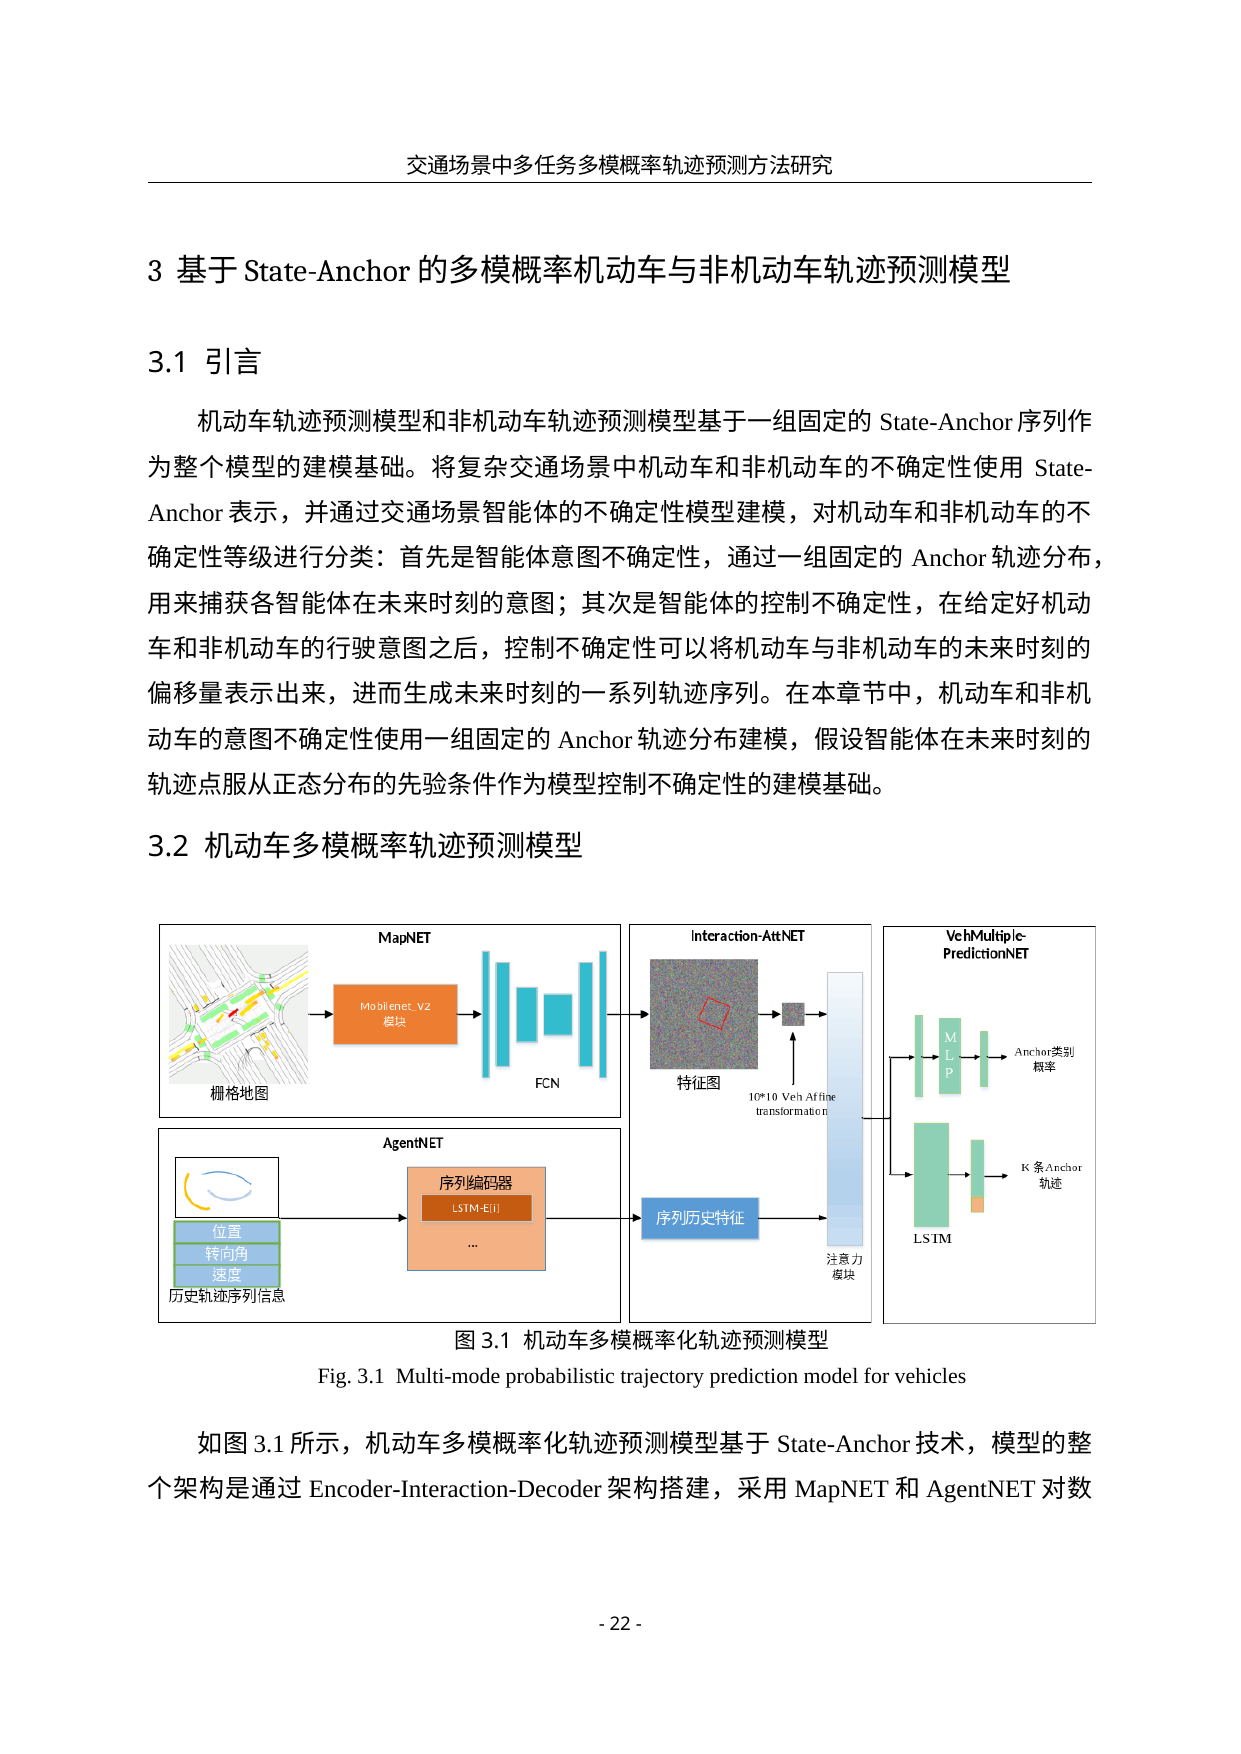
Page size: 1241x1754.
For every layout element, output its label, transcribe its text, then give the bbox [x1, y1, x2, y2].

text Fig. 3.1 Multi-mode probabilistic trajectory prediction model for vehicles [148, 1363, 1092, 1388]
text 3 基于State-Anchor 的多模概率机动车与非机动车轨迹预测模型 [148, 246, 1092, 291]
subtitle 3.1 引言 [148, 338, 1092, 381]
subtitle 3.2 机动车多模概率轨迹预测模型 [148, 822, 1092, 864]
text 图3.1 机动车多模概率化轨迹预测模型 [148, 1323, 1092, 1355]
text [148, 1423, 1092, 1505]
text 机动车轨迹预测模型和非机动车轨迹预测模型基于一组固定的State-Anchor序列作为整个模型的建模基础。将复杂交通场景中机动车和非机动车的不确定性使用State-Anchor表示，并通过交通场景智能体的不确定性模型建模，对机动车和非机动车的不确定性等级进行分类：首先是智能体意图不确定性，通过一组固定的Anchor轨迹分布，用来捕获各智能体在未来时刻的意图；其次是智能体的控制不确定性，在给定好机动车和非机动车的行驶意图之后，控制不确定性可以将机动车与非机动车的未来时刻的偏移量表示出来，进而生成未来时刻的一系列轨迹序列。在本章节中，机动车和非机动车的意图不确定性使用一组固定的Anchor轨迹分布建模，假设智能体在未来时刻的轨迹点服从正态分布的先验条件作为模型控制不确定性的建模基础。 [148, 402, 1092, 801]
